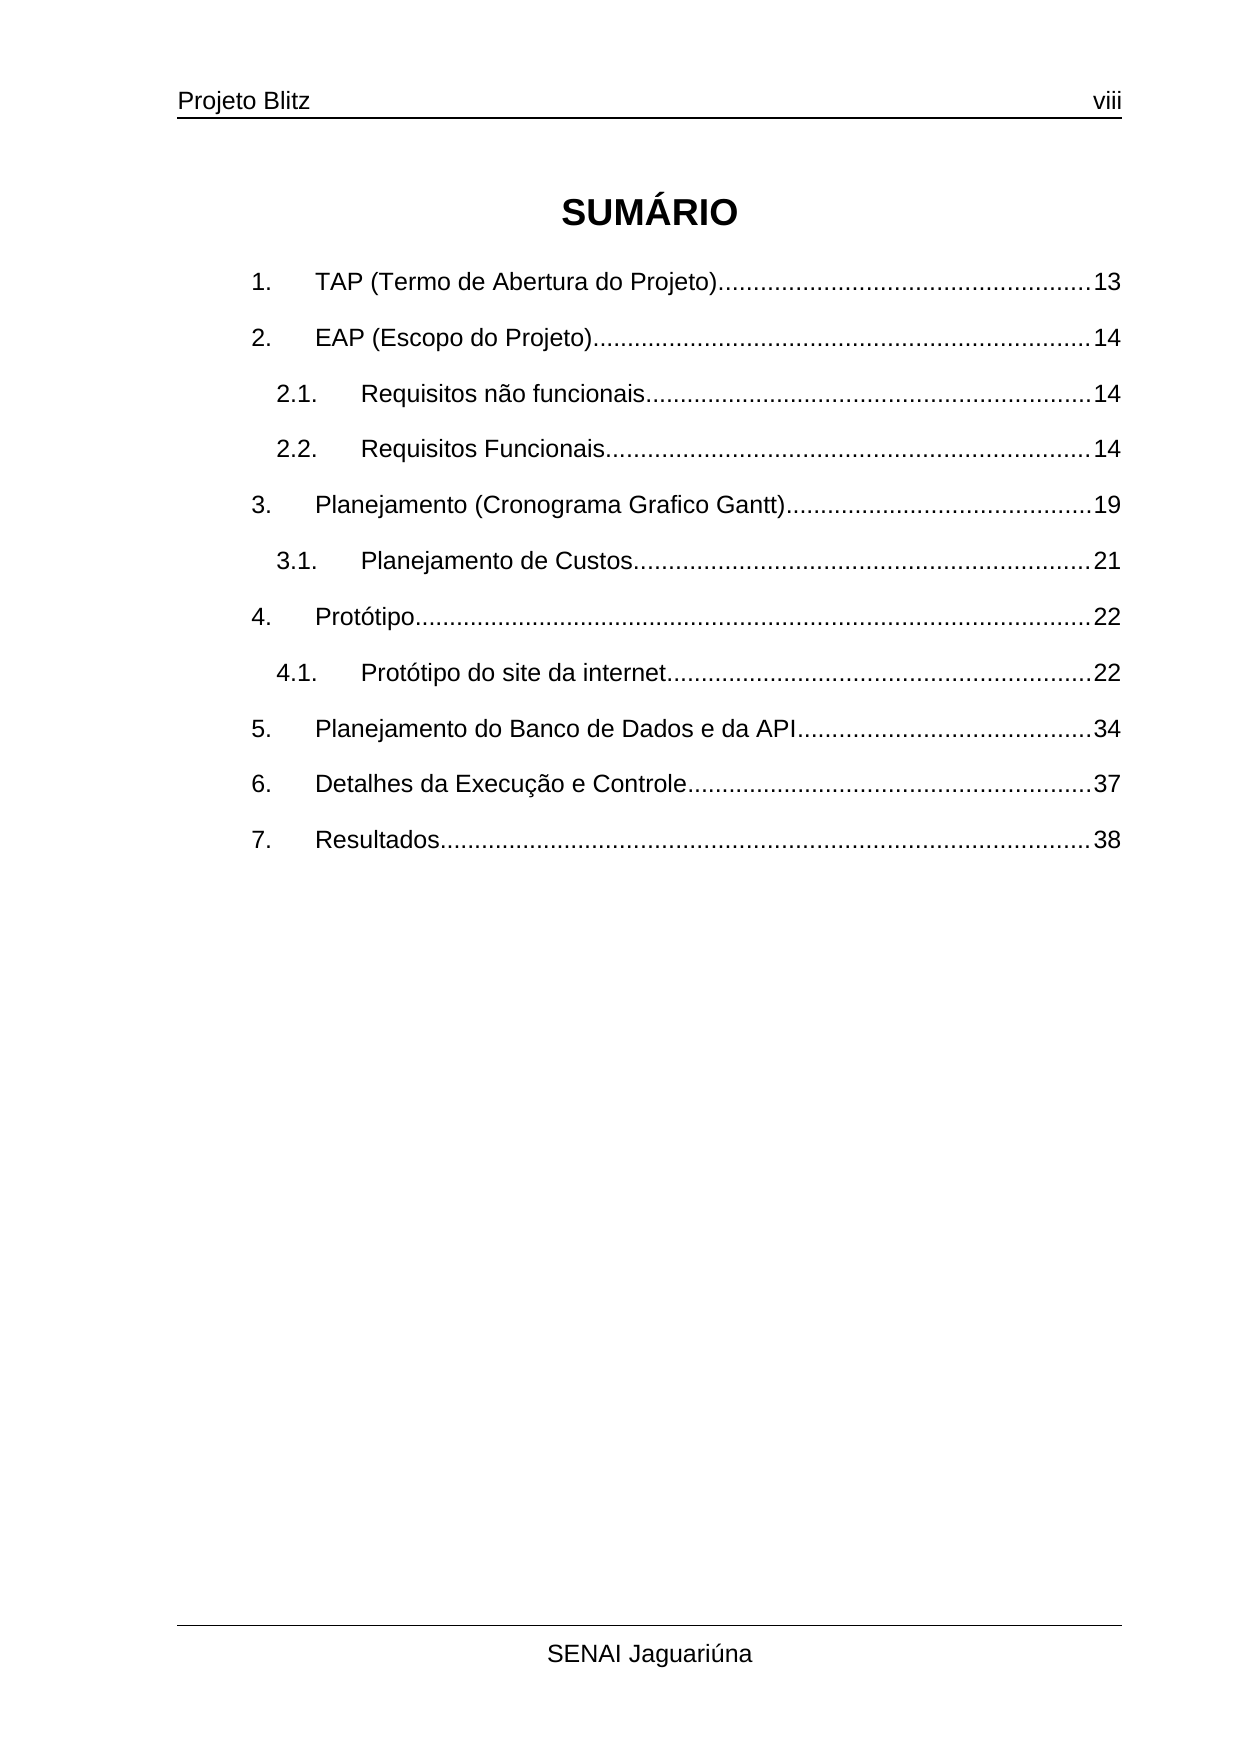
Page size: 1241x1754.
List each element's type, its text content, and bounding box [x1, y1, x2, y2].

text SUMÁRIO [177, 190, 1122, 233]
